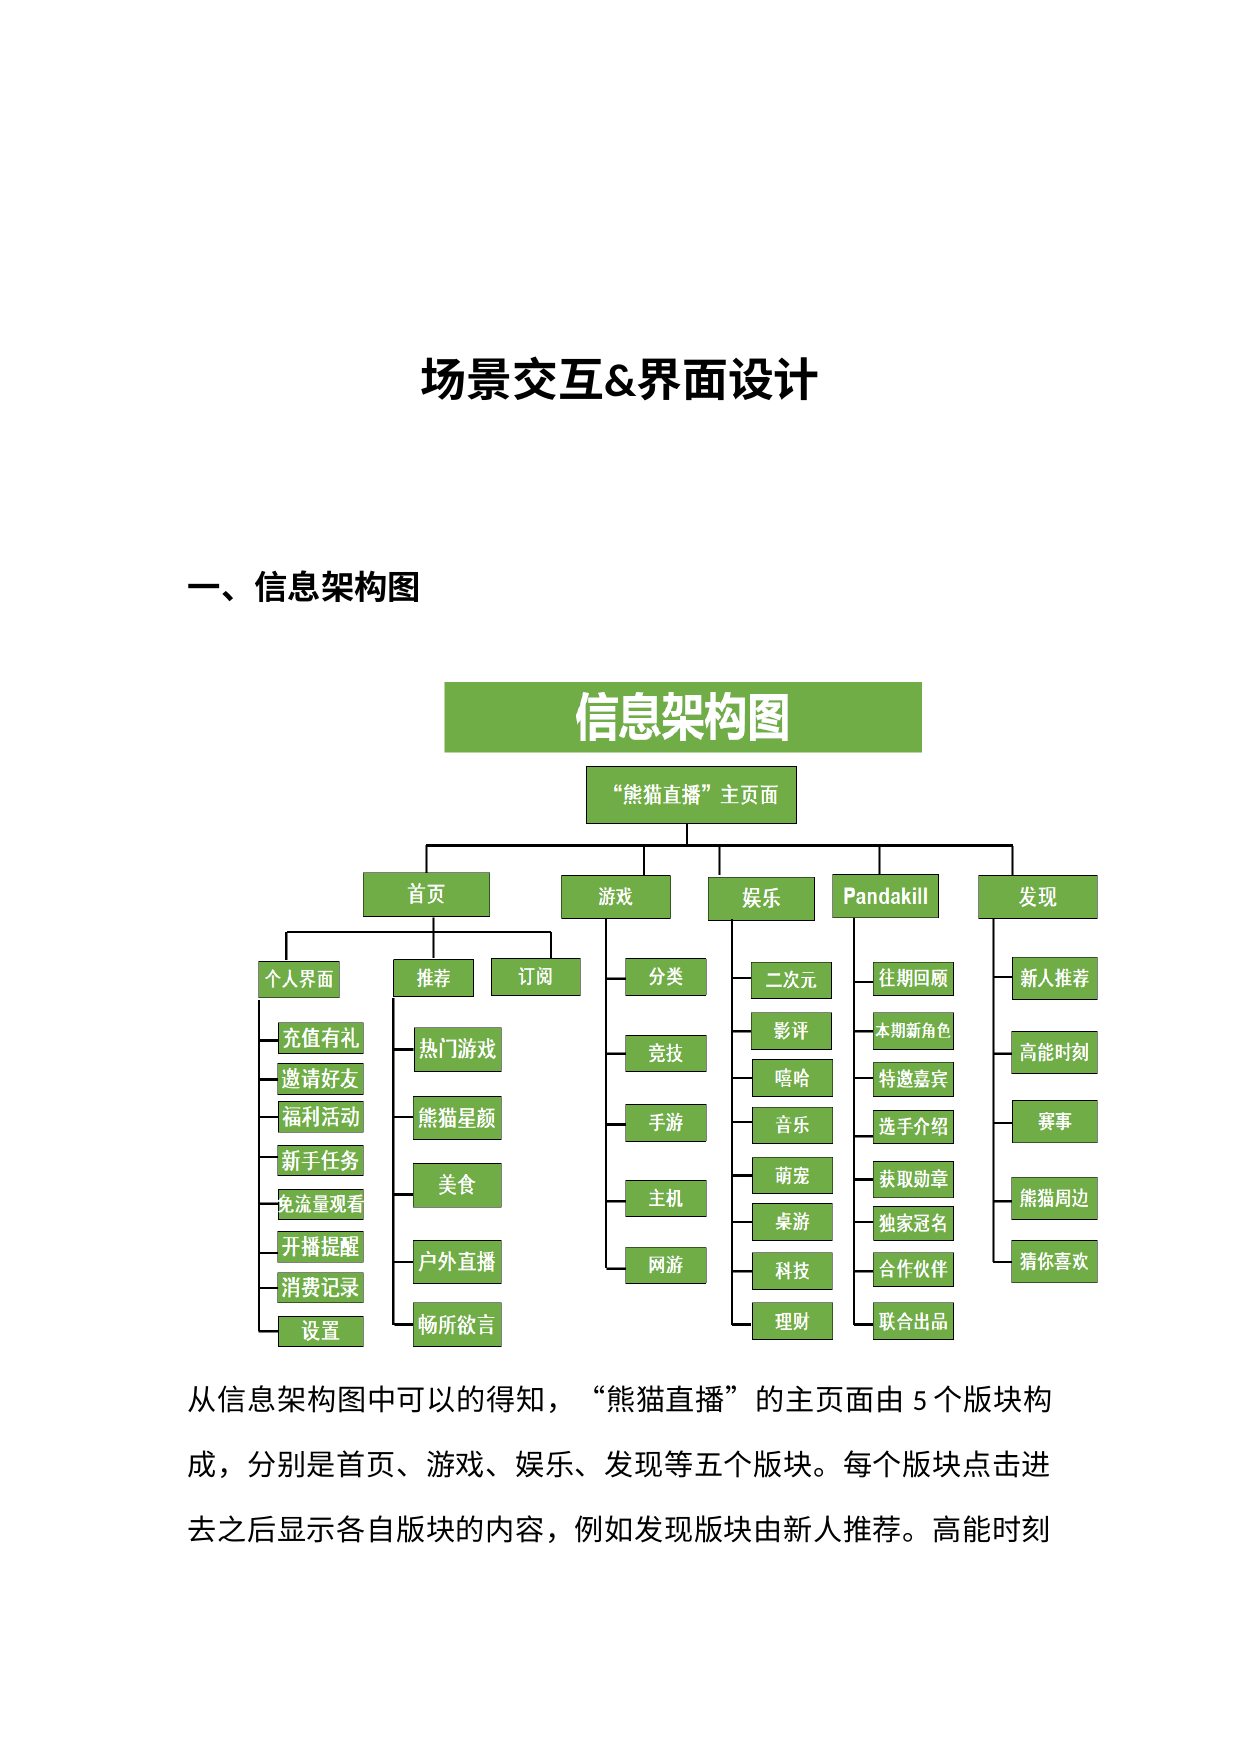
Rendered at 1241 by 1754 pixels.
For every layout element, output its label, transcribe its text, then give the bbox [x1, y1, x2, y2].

subtitle 场景交互&界面设计 [187, 327, 1053, 425]
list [187, 1365, 1053, 1560]
picture [187, 682, 1133, 1358]
text 一、信息架构图 [187, 553, 1053, 618]
